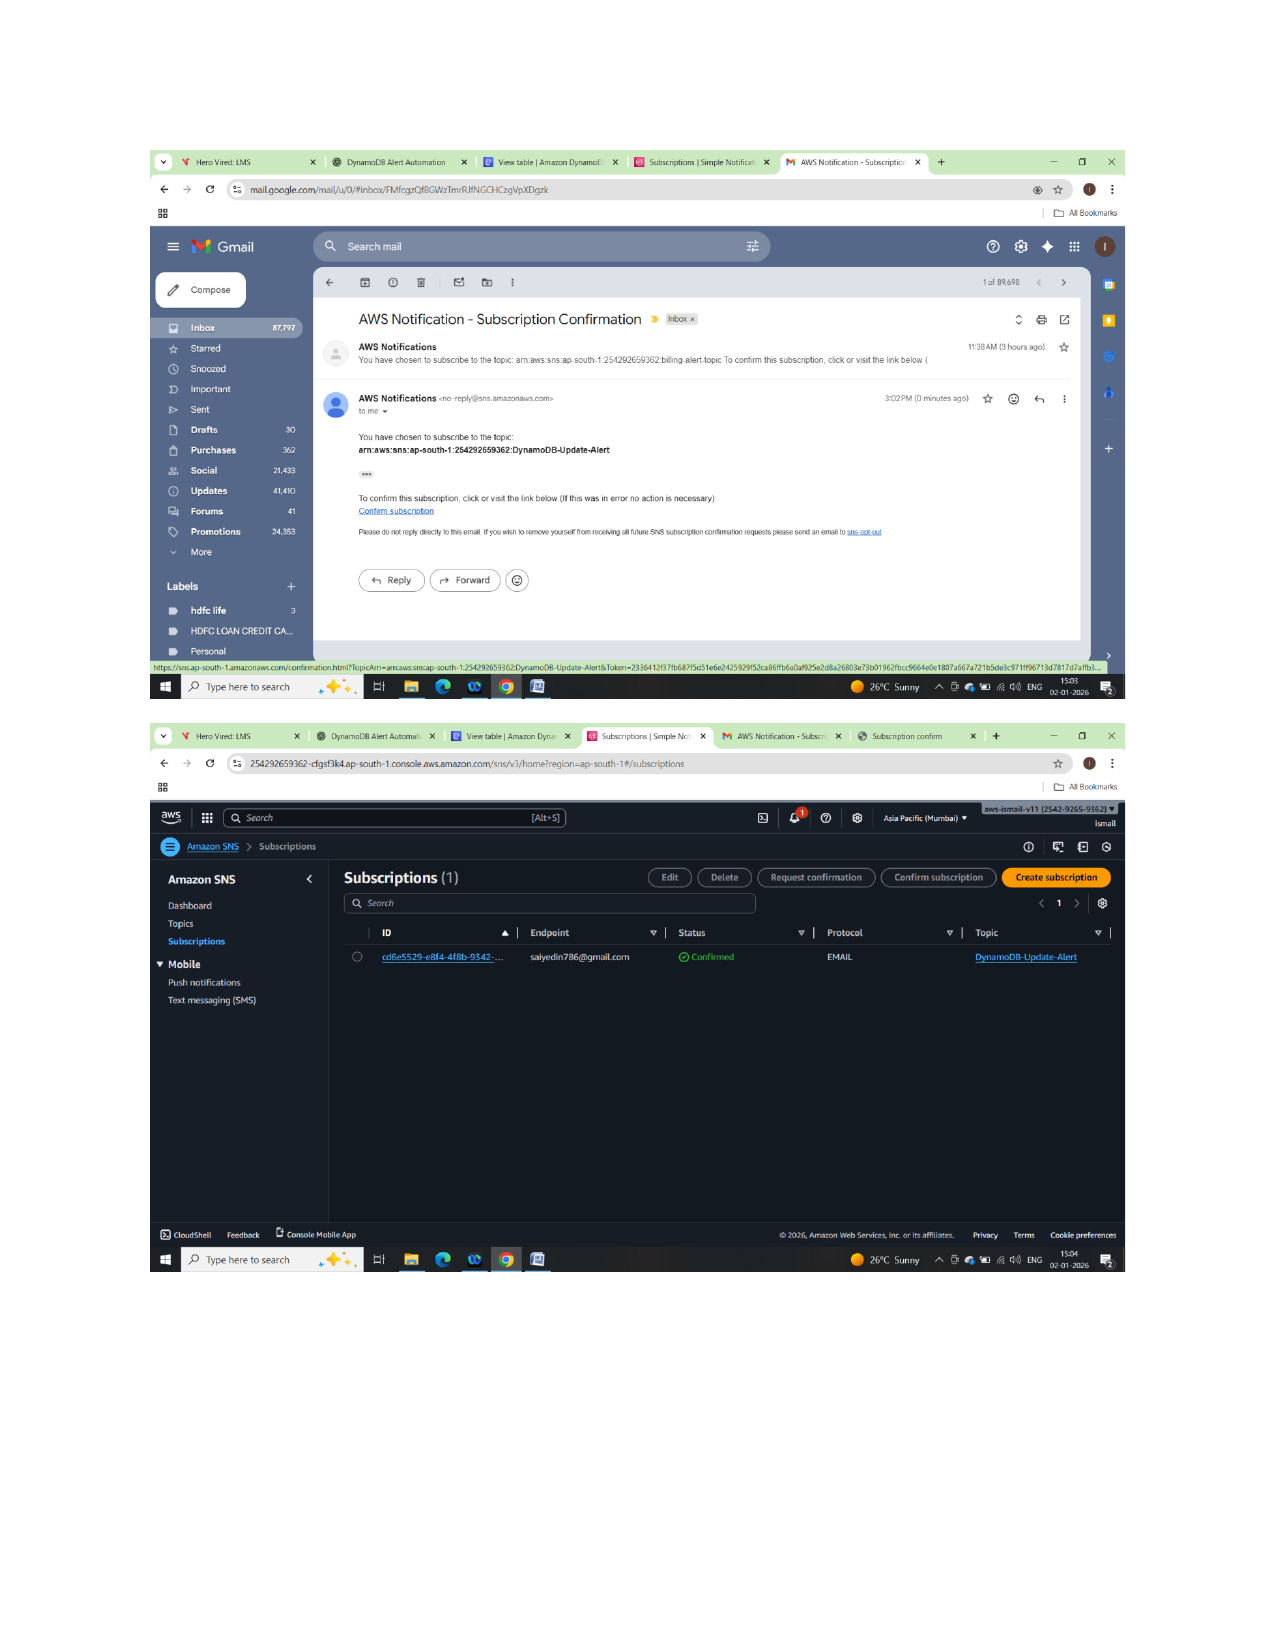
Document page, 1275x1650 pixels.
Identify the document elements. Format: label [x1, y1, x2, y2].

picture [150, 723, 1125, 1272]
picture [150, 150, 1125, 699]
